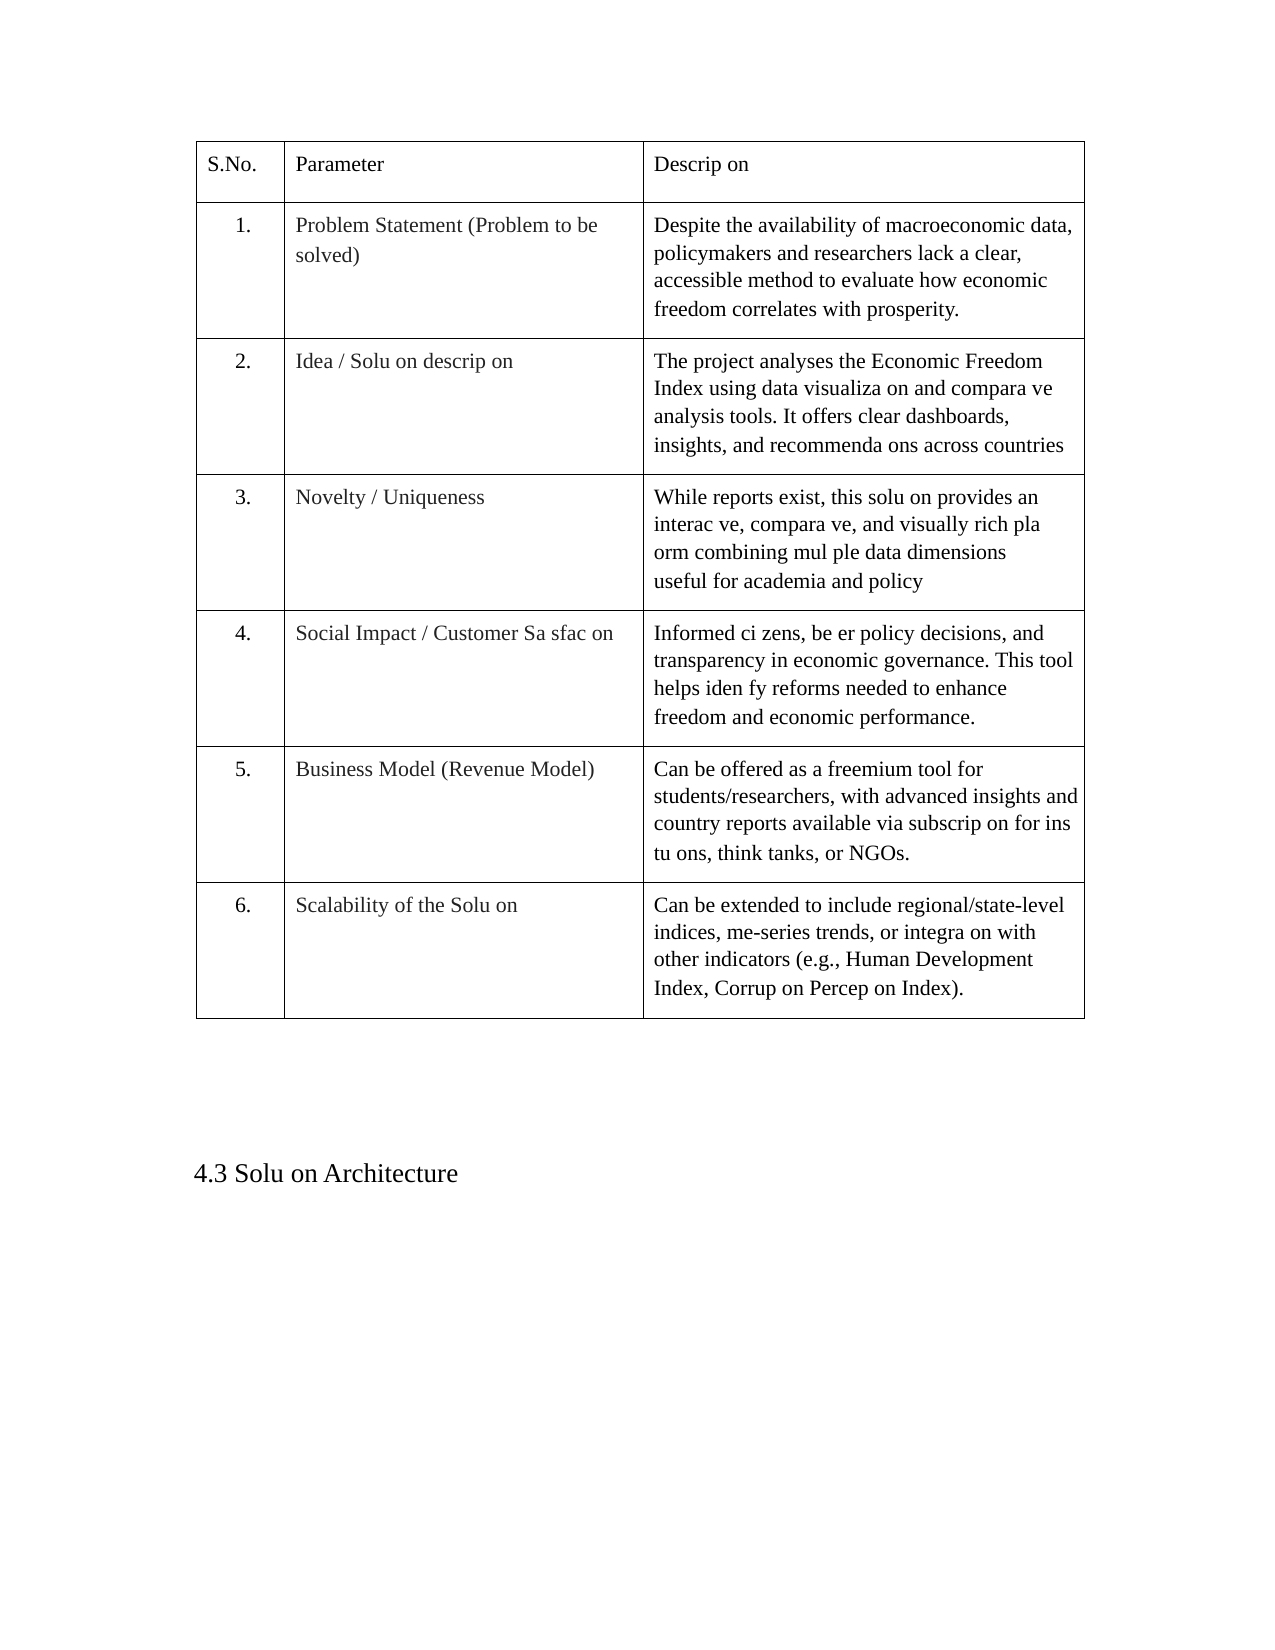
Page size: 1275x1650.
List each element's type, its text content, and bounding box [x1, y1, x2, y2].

table_cell 6. [197, 883, 284, 1018]
table_cell Scalability of the Solu on [285, 883, 643, 1018]
table_cell Social Impact / Customer Sa sfac on [285, 611, 643, 746]
table_cell Problem Statement (Problem to be solved) [285, 203, 643, 338]
table_cell 2. [197, 339, 284, 474]
table_cell Despite the availability of macroeconomic data, policymakers and researchers lack a clear, accessible method to evaluate how economic freedom correlates with prosperity. [644, 203, 1084, 338]
table_cell 5. [197, 747, 284, 882]
table_cell Can be offered as a freemium tool for students/researchers, with advanced insights and country reports available via subscrip on for ins tu ons, think tanks, or NGOs. [644, 747, 1084, 882]
table_cell Informed ci zens, be er policy decisions, and transparency in economic governance. This tool helps iden fy reforms needed to enhance freedom and economic performance. [644, 611, 1084, 746]
text 4.3 Solu on Architecture [193, 1157, 510, 1188]
table_cell 3. [197, 475, 284, 610]
table_cell While reports exist, this solu on provides an interac ve, compara ve, and visually rich pla orm combining mul ple data dimensions useful for academia and policy [644, 475, 1084, 610]
table_cell Idea / Solu on descrip on [285, 339, 643, 474]
table_cell Can be extended to include regional/state-level indices, me-series trends, or integra on with other indicators (e.g., Human Development Index, Corrup on Percep on Index). [644, 883, 1084, 1018]
table_header Descrip on [644, 142, 1084, 202]
table_cell 4. [197, 611, 284, 746]
table_cell Novelty / Uniqueness [285, 475, 643, 610]
table_cell 1. [197, 203, 284, 338]
table_header S.No. [197, 142, 284, 202]
table_cell The project analyses the Economic Freedom Index using data visualiza on and compara ve analysis tools. It offers clear dashboards, insights, and recommenda ons across countries [644, 339, 1084, 474]
table_header Parameter [285, 142, 643, 202]
table_cell Business Model (Revenue Model) [285, 747, 643, 882]
